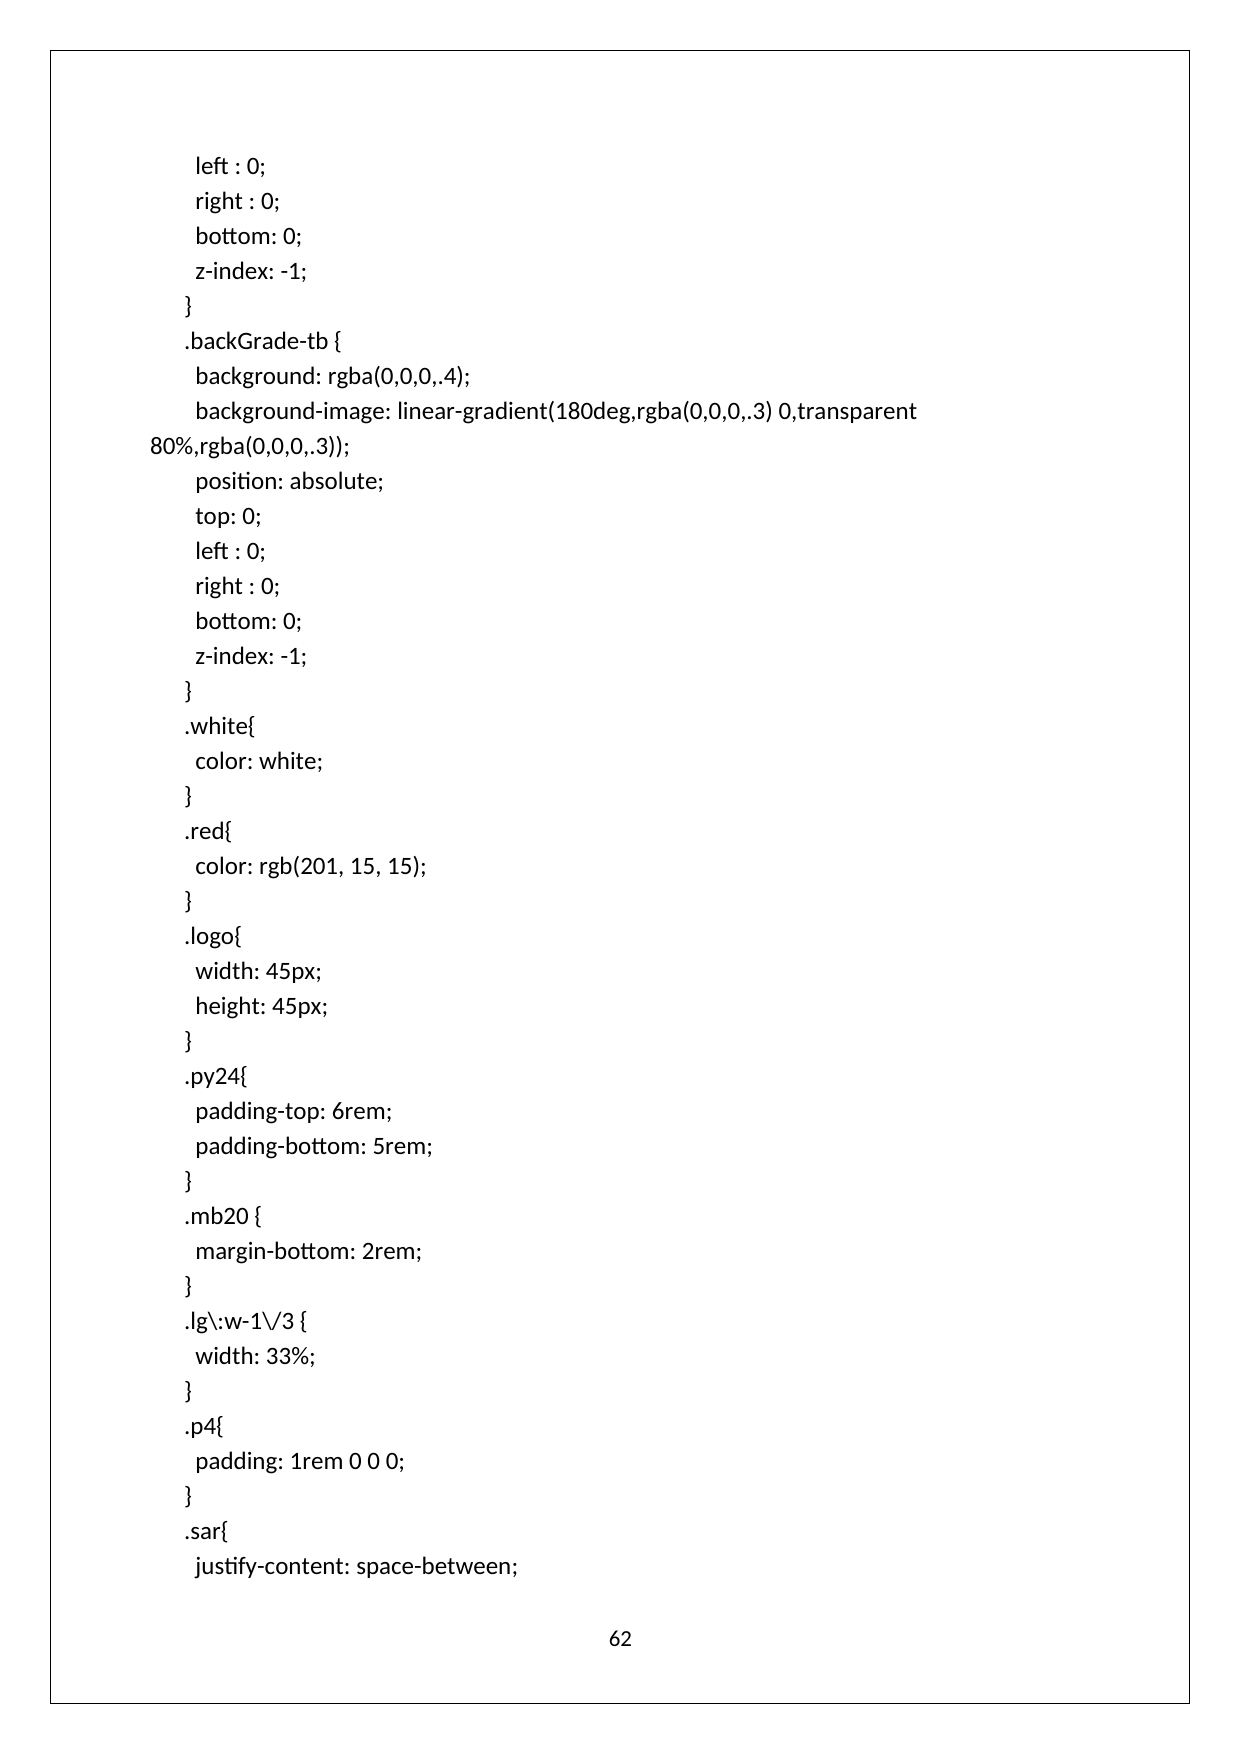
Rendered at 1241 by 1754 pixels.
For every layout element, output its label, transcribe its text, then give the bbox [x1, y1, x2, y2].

text bottom: 0; [150, 220, 1090, 251]
text } [150, 675, 1090, 706]
text padding-top: 6rem; [150, 1095, 1090, 1126]
text .py24{ [150, 1060, 1090, 1091]
text color: white; [150, 745, 1090, 776]
text position: absolute; [150, 465, 1090, 496]
text } [150, 1375, 1090, 1406]
text } [150, 780, 1090, 811]
text width: 33%; [150, 1340, 1090, 1371]
text } [150, 1165, 1090, 1196]
text .lg\:w-1\/3 { [150, 1305, 1090, 1336]
text .backGrade-tb { [150, 325, 1090, 356]
text } [150, 1480, 1090, 1511]
text right : 0; [150, 185, 1090, 216]
text .mb20 { [150, 1200, 1090, 1231]
text left : 0; [150, 150, 1090, 181]
text width: 45px; [150, 955, 1090, 986]
text z-index: -1; [150, 640, 1090, 671]
text } [150, 885, 1090, 916]
text justify-content: space-between; [150, 1550, 1090, 1581]
text right : 0; [150, 570, 1090, 601]
text } [150, 1025, 1090, 1056]
text .logo{ [150, 920, 1090, 951]
text margin-bottom: 2rem; [150, 1235, 1090, 1266]
text top: 0; [150, 500, 1090, 531]
text bottom: 0; [150, 605, 1090, 636]
text background-image: linear-gradient(180deg,rgba(0,0,0,.3) 0,transparent 80%,rgba(0,0,0,.3)); [150, 395, 1090, 461]
text height: 45px; [150, 990, 1090, 1021]
text padding-bottom: 5rem; [150, 1130, 1090, 1161]
text padding: 1rem 0 0 0; [150, 1445, 1090, 1476]
text } [150, 1270, 1090, 1301]
text .sar{ [150, 1515, 1090, 1546]
text .p4{ [150, 1410, 1090, 1441]
text .red{ [150, 815, 1090, 846]
text background: rgba(0,0,0,.4); [150, 360, 1090, 391]
text } [150, 290, 1090, 321]
text left : 0; [150, 535, 1090, 566]
text color: rgb(201, 15, 15); [150, 850, 1090, 881]
text .white{ [150, 710, 1090, 741]
text z-index: -1; [150, 255, 1090, 286]
